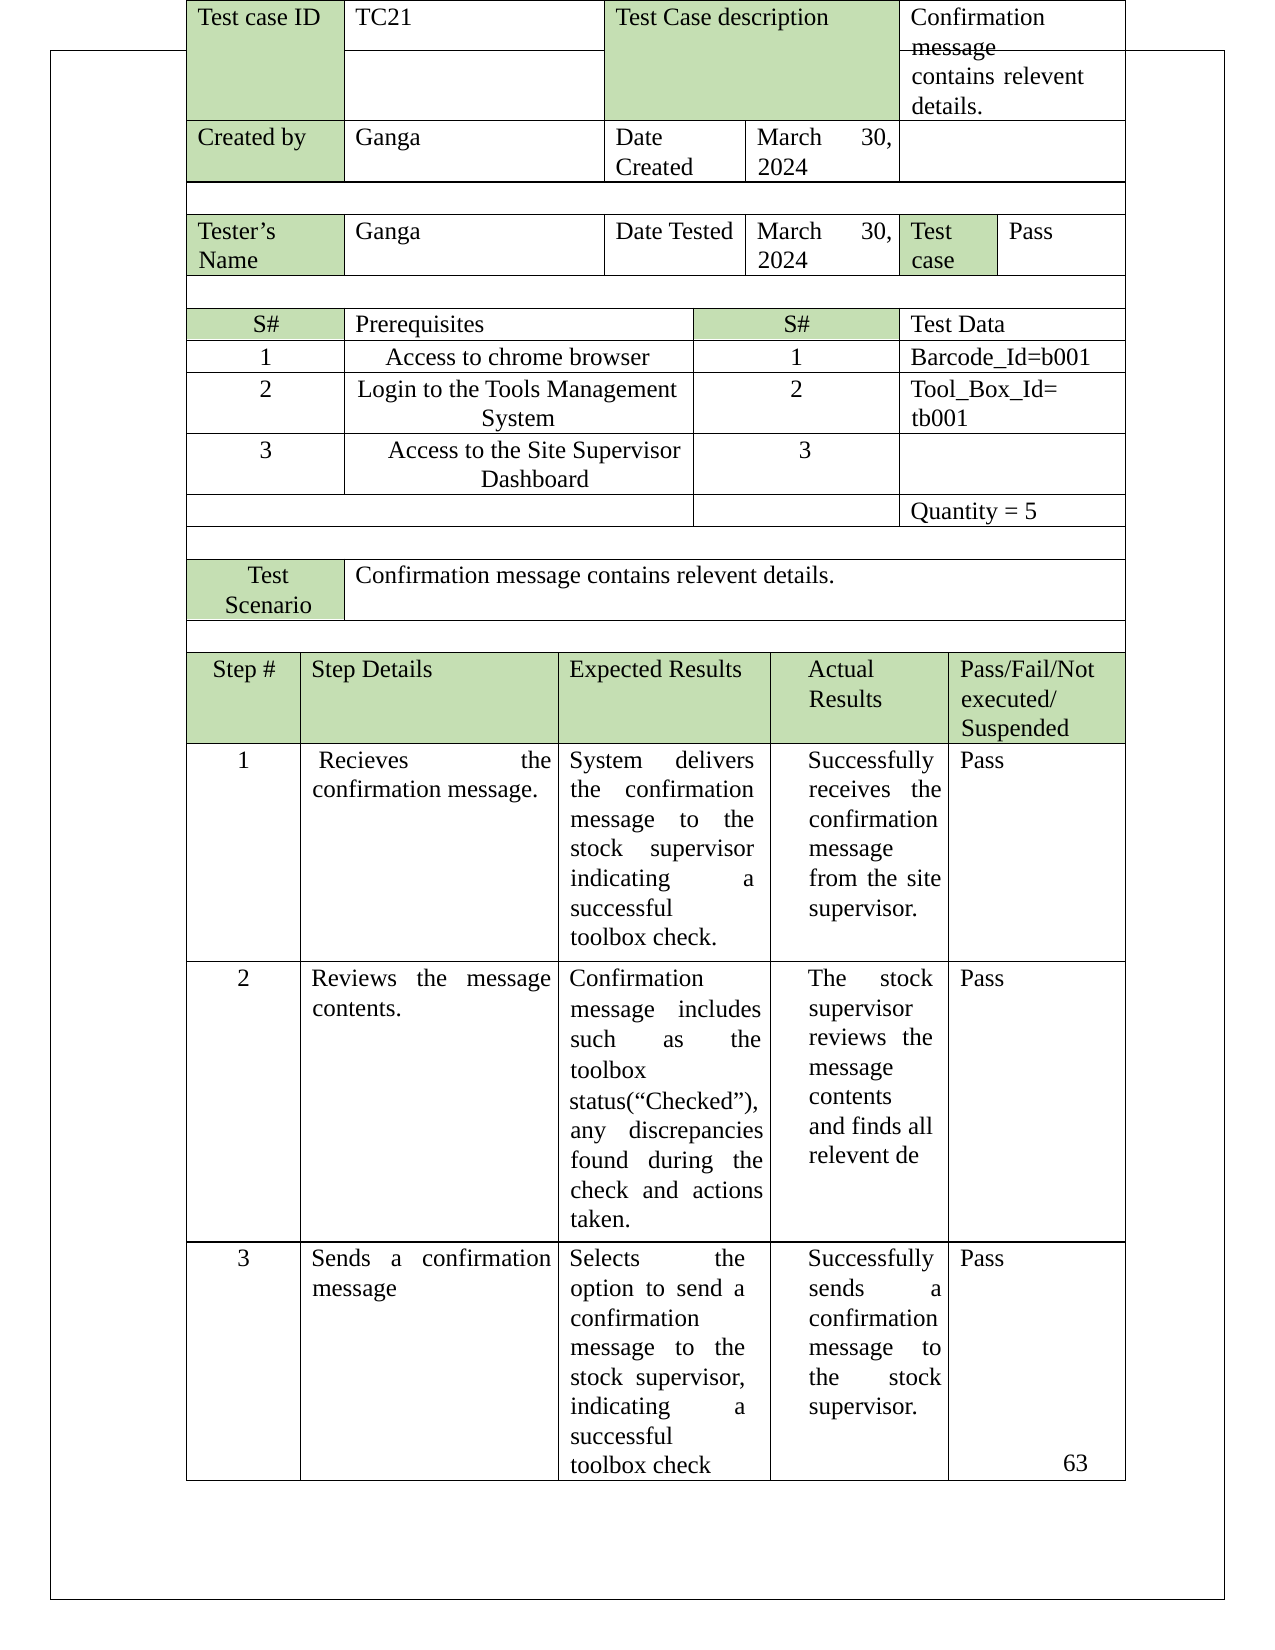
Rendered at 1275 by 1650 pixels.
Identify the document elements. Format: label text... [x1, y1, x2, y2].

table_cell Date Tested [605, 215, 745, 275]
table_cell [187, 527, 1125, 558]
table_cell Test case [900, 215, 997, 275]
table_cell System delivers the confirmation message to the stock supervisor indicating a successful toolbox check. [559, 744, 770, 961]
table_cell [900, 434, 1125, 494]
table_cell 1 [694, 341, 899, 372]
table_cell 1 [187, 744, 300, 961]
table_cell Pass/Fail/Not executed/ Suspended [949, 653, 1125, 743]
table_header Test Case description [605, 1, 899, 120]
table_cell Tool_Box_Id= tb001 [900, 373, 1125, 433]
table_cell Confirmation message contains relevent details. [345, 560, 1125, 619]
table_cell Sends a confirmation message [301, 1243, 558, 1480]
table_cell Selects the option to send a confirmation message to the stock supervisor, indicating a successful toolbox check [559, 1243, 770, 1480]
table_cell Prerequisites [345, 309, 693, 339]
table_header TC21 [345, 1, 604, 120]
table_cell Successfully sends a confirmation message to the stock supervisor. [771, 1243, 948, 1480]
table_cell Ganga [345, 215, 604, 275]
table_cell Successfully receives the confirmation message from the site supervisor. [771, 744, 948, 961]
table_cell [187, 276, 1125, 308]
table_cell Pass [998, 215, 1125, 275]
table_cell 1 [187, 341, 344, 372]
table_cell Login to the Tools Management System [345, 373, 693, 433]
table_cell Tester’s Name [187, 215, 344, 275]
table_cell March 30, 2024 [746, 215, 899, 275]
table_cell S# [694, 309, 899, 339]
table_cell Step Details [301, 653, 558, 743]
table_cell Access to chrome browser [345, 341, 693, 372]
table_cell 2 [694, 373, 899, 433]
table_cell Test Data [900, 309, 1125, 339]
table_cell [187, 183, 1125, 214]
table_cell [900, 121, 1125, 181]
table_cell Access to the Site Supervisor Dashboard [345, 434, 693, 494]
table_cell March 30, 2024 [746, 121, 899, 181]
table_cell [187, 495, 693, 526]
table_cell Pass [949, 962, 1125, 1241]
table_cell Recieves the confirmation message. [301, 744, 558, 961]
table_cell [187, 621, 1125, 652]
table_cell Date Created [605, 121, 745, 181]
table_header Test case ID [187, 1, 344, 120]
table_cell S# [187, 309, 344, 339]
table_cell 2 [187, 373, 344, 433]
table_cell Expected Results [559, 653, 770, 743]
table_header Confirmation message contains relevent details. [900, 1, 1125, 120]
table_cell Test Scenario [187, 560, 344, 619]
table_cell Confirmation message includes such as the toolbox status(“Checked”), any discrepancies found during the check and actions taken. [559, 962, 770, 1241]
table_cell The stock supervisor reviews the message contents and finds all relevent de [771, 962, 948, 1241]
table_cell [694, 495, 899, 526]
table_cell Pass [949, 744, 1125, 961]
table_cell 3 [187, 1243, 300, 1480]
table_cell 3 [187, 434, 344, 494]
table_cell Quantity = 5 [900, 495, 1125, 526]
table_cell Ganga [345, 121, 604, 181]
table_cell Actual Results [771, 653, 948, 743]
table_cell Pass [949, 1243, 1125, 1480]
table_cell 3 [694, 434, 899, 494]
table_cell Created by [187, 121, 344, 181]
table_cell 2 [187, 962, 300, 1241]
table_cell Reviews the message contents. [301, 962, 558, 1241]
table_cell Step # [187, 653, 300, 743]
table_cell Barcode_Id=b001 [900, 341, 1125, 372]
